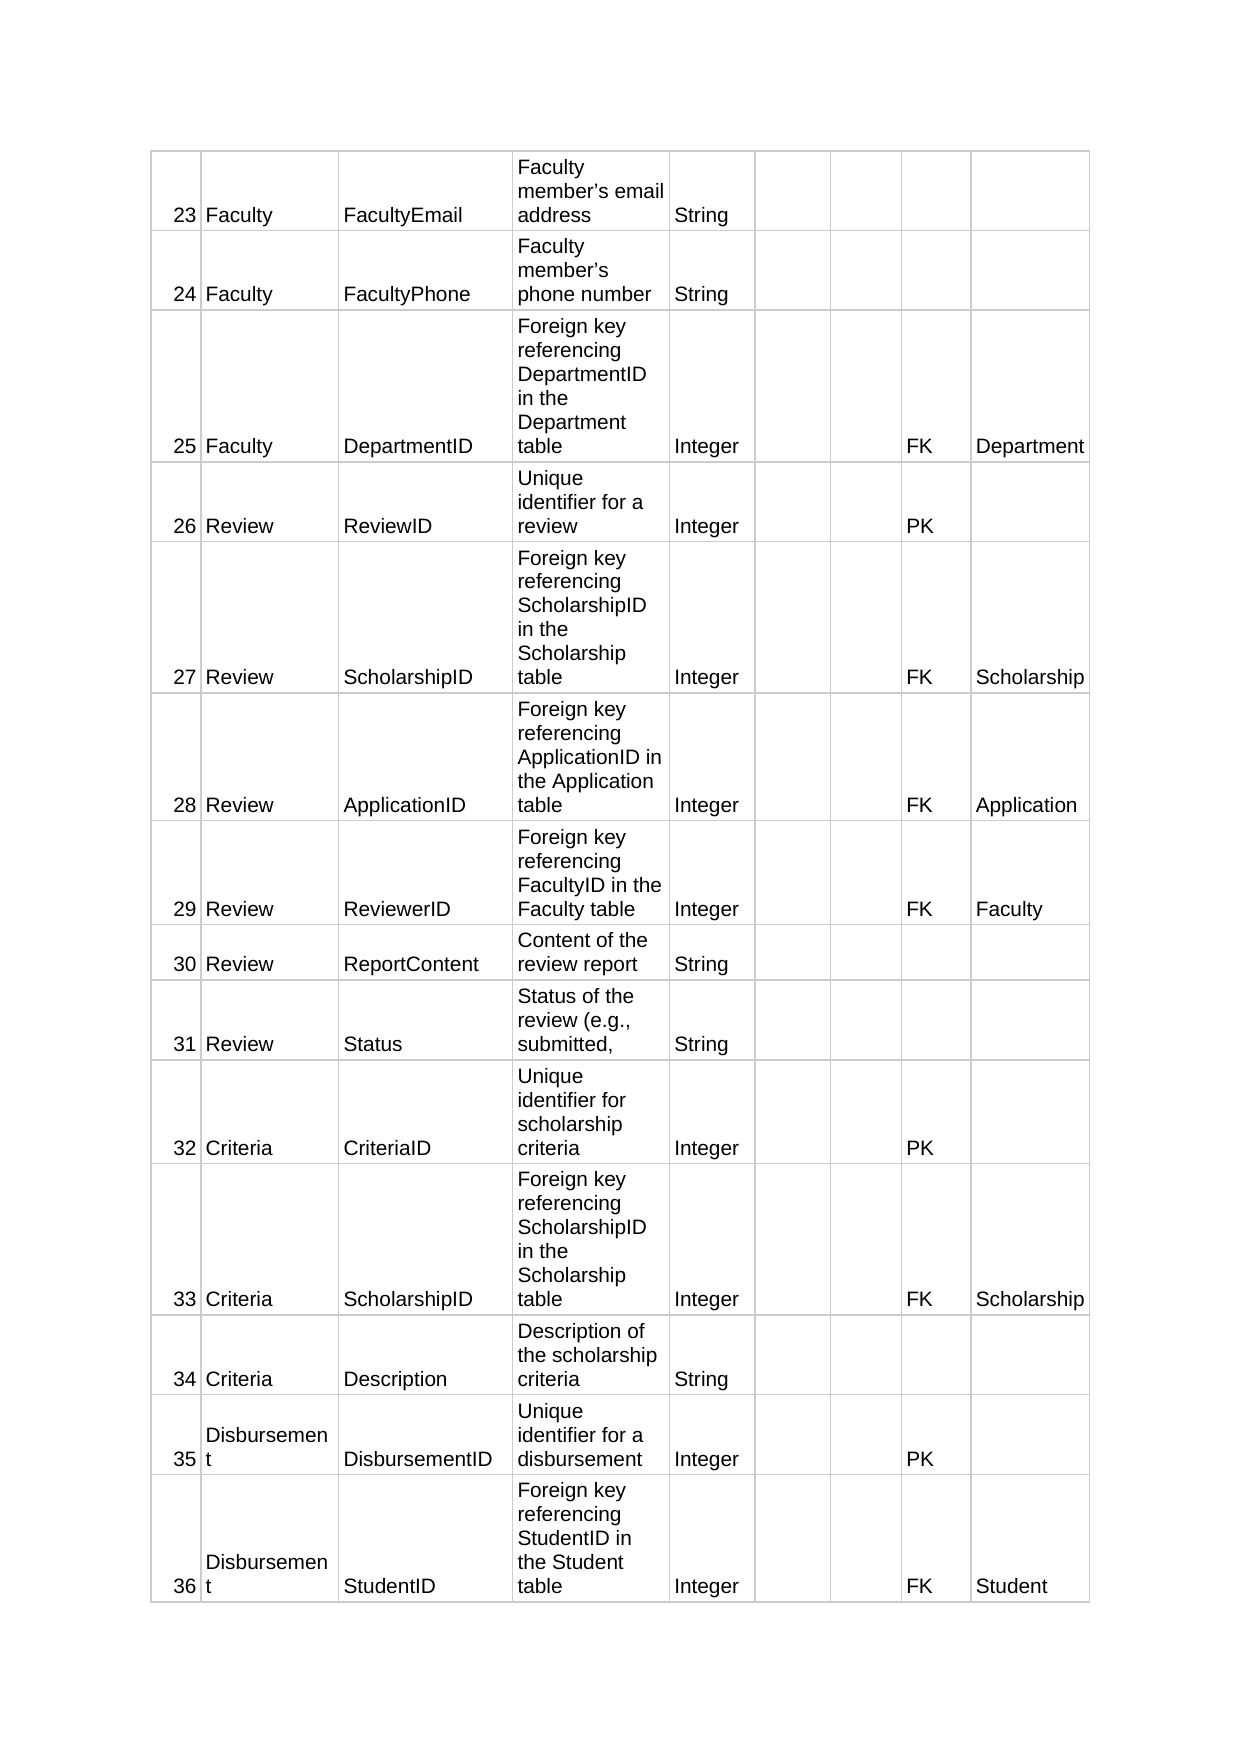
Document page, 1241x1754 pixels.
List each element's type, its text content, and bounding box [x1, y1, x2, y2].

table_cell [831, 694, 901, 820]
table_cell ScholarshipID [339, 542, 512, 692]
table_cell 27 [152, 542, 200, 692]
table_cell FK [902, 311, 970, 461]
table_cell [831, 542, 901, 692]
table_cell PK [902, 1061, 970, 1162]
table_cell Review [202, 542, 338, 692]
table_cell Faculty member’s phone number [513, 231, 669, 309]
table_cell 35 [152, 1395, 200, 1473]
table_cell Faculty [202, 231, 338, 309]
table_cell Foreign key referencing DepartmentID in the Department table [513, 311, 669, 461]
table_cell [756, 311, 830, 461]
table_cell Scholarship [972, 542, 1089, 692]
table_cell Unique identifier for a review [513, 463, 669, 541]
table_cell [756, 1316, 830, 1394]
table_cell [972, 1395, 1089, 1473]
table_cell [972, 925, 1089, 979]
table_cell String [670, 925, 754, 979]
table_cell [831, 1164, 901, 1314]
table_cell [972, 152, 1089, 230]
table_cell [756, 231, 830, 309]
table_cell 29 [152, 821, 200, 923]
table_cell [756, 925, 830, 979]
table_cell [756, 1395, 830, 1473]
table_cell [902, 925, 970, 979]
table_cell Integer [670, 821, 754, 923]
table_cell Foreign key referencing ScholarshipID in the Scholarship table [513, 542, 669, 692]
table_cell Foreign key referencing StudentID in the Student table [513, 1475, 669, 1601]
table_cell Integer [670, 542, 754, 692]
table_cell Faculty [202, 152, 338, 230]
table_cell Integer [670, 1395, 754, 1473]
table_cell [831, 1061, 901, 1162]
table_cell Department [972, 311, 1089, 461]
table_cell [756, 1061, 830, 1162]
table_cell Integer [670, 1475, 754, 1601]
table_cell Foreign key referencing FacultyID in the Faculty table [513, 821, 669, 923]
table_cell [831, 1395, 901, 1473]
table_cell [831, 1475, 901, 1601]
table_cell 24 [152, 231, 200, 309]
table_cell String [670, 1316, 754, 1394]
table_cell [831, 463, 901, 541]
table_cell 23 [152, 152, 200, 230]
table_cell [831, 311, 901, 461]
table_cell Review [202, 981, 338, 1059]
table_cell ReportContent [339, 925, 512, 979]
table_cell FK [902, 542, 970, 692]
table_cell Faculty [972, 821, 1089, 923]
table_cell [756, 1164, 830, 1314]
table_cell ScholarshipID [339, 1164, 512, 1314]
table_cell PK [902, 1395, 970, 1473]
table_cell ReviewID [339, 463, 512, 541]
table_cell PK [902, 463, 970, 541]
table_cell FK [902, 1164, 970, 1314]
table_cell [902, 981, 970, 1059]
table_cell Unique identifier for a disbursement [513, 1395, 669, 1473]
table_cell String [670, 231, 754, 309]
table_cell Integer [670, 1164, 754, 1314]
table_cell DisbursementID [339, 1395, 512, 1473]
table_cell Integer [670, 1061, 754, 1162]
table_cell FK [902, 694, 970, 820]
table_cell [831, 821, 901, 923]
table_cell Disbursement [202, 1395, 338, 1473]
table_cell [831, 231, 901, 309]
table_cell Application [972, 694, 1089, 820]
table_cell ReviewerID [339, 821, 512, 923]
table_cell Student [972, 1475, 1089, 1601]
table_cell [972, 231, 1089, 309]
table_cell FK [902, 1475, 970, 1601]
table_cell Disbursement [202, 1475, 338, 1601]
table_cell StudentID [339, 1475, 512, 1601]
table_cell 25 [152, 311, 200, 461]
table_cell Integer [670, 694, 754, 820]
table_cell Content of the review report [513, 925, 669, 979]
table_cell DepartmentID [339, 311, 512, 461]
table_cell String [670, 981, 754, 1059]
table_cell Unique identifier for scholarship criteria [513, 1061, 669, 1162]
table_cell [831, 981, 901, 1059]
table_cell [756, 981, 830, 1059]
table_cell Foreign key referencing ScholarshipID in the Scholarship table [513, 1164, 669, 1314]
table_cell [831, 925, 901, 979]
table_cell [756, 463, 830, 541]
table_cell [756, 694, 830, 820]
table_cell Scholarship [972, 1164, 1089, 1314]
table_cell [902, 152, 970, 230]
table_cell Criteria [202, 1164, 338, 1314]
table_cell 36 [152, 1475, 200, 1601]
table_cell [972, 463, 1089, 541]
table_cell CriteriaID [339, 1061, 512, 1162]
table_cell Criteria [202, 1061, 338, 1162]
table_cell [972, 981, 1089, 1059]
table_cell Faculty [202, 311, 338, 461]
table_cell 28 [152, 694, 200, 820]
table_cell 26 [152, 463, 200, 541]
table_cell Foreign key referencing ApplicationID in the Application table [513, 694, 669, 820]
table_cell Review [202, 821, 338, 923]
table_cell Description [339, 1316, 512, 1394]
table_cell FacultyPhone [339, 231, 512, 309]
table_cell String [670, 152, 754, 230]
table_cell Description of the scholarship criteria [513, 1316, 669, 1394]
table_cell Criteria [202, 1316, 338, 1394]
table_cell Integer [670, 463, 754, 541]
table_cell [902, 231, 970, 309]
table_cell Status [339, 981, 512, 1059]
table_cell Review [202, 925, 338, 979]
table_cell [756, 152, 830, 230]
table_cell 30 [152, 925, 200, 979]
table_cell Review [202, 694, 338, 820]
table_cell 32 [152, 1061, 200, 1162]
table_cell Faculty member’s email address [513, 152, 669, 230]
table_cell [831, 1316, 901, 1394]
table_cell [756, 542, 830, 692]
table_cell 33 [152, 1164, 200, 1314]
table_cell Review [202, 463, 338, 541]
table_cell ApplicationID [339, 694, 512, 820]
table_cell [756, 1475, 830, 1601]
table_cell [972, 1316, 1089, 1394]
table_cell FacultyEmail [339, 152, 512, 230]
table_cell Integer [670, 311, 754, 461]
table_cell Status of the review (e.g., submitted, [513, 981, 669, 1059]
table_cell [972, 1061, 1089, 1162]
table_cell [756, 821, 830, 923]
table_cell FK [902, 821, 970, 923]
table_cell 31 [152, 981, 200, 1059]
table_cell [831, 152, 901, 230]
table_cell [902, 1316, 970, 1394]
table_cell 34 [152, 1316, 200, 1394]
